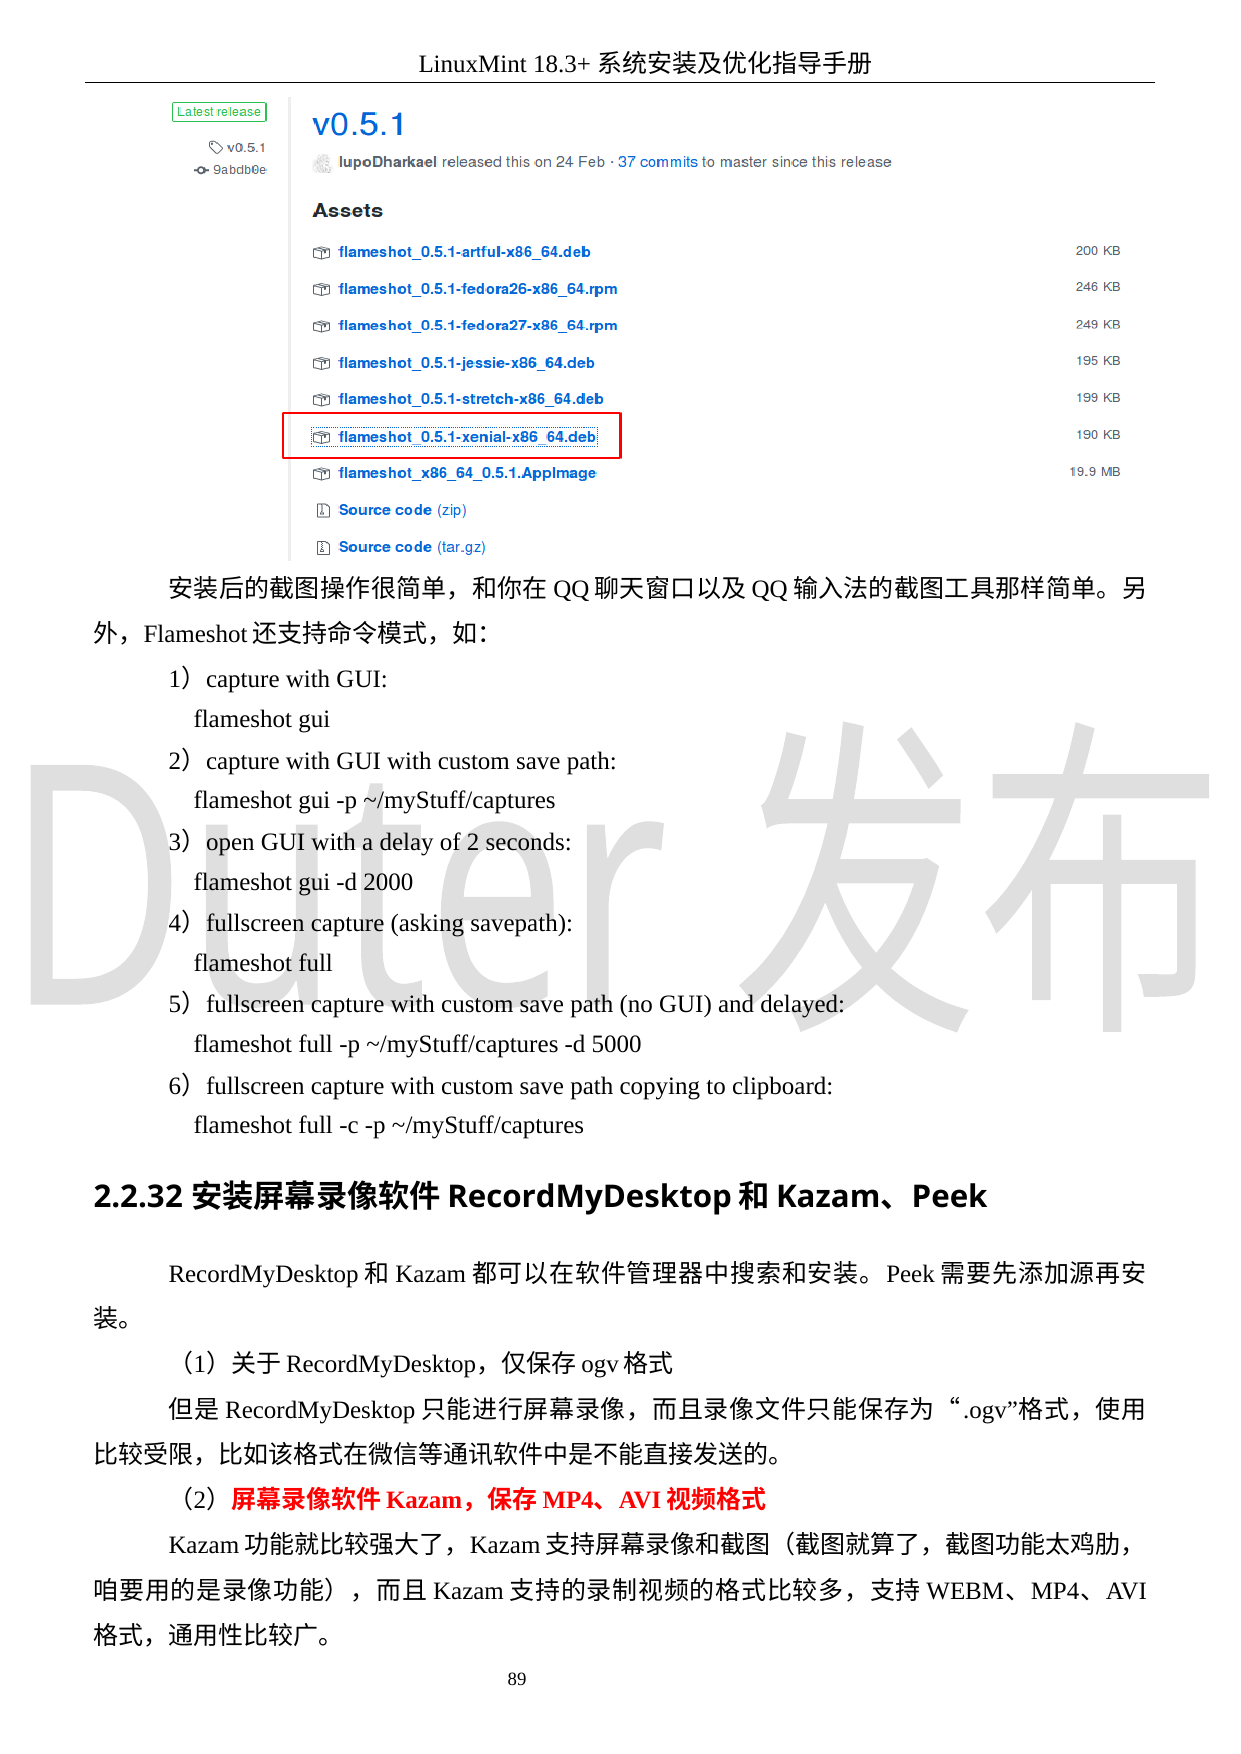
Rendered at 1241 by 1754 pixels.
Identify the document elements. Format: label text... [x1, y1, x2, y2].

text 4）fullscreen capture (asking savepath): [93, 903, 1147, 939]
text flameshot gui [93, 704, 1147, 733]
text （1）关于RecordMyDesktop，仅保存ogv格式 [93, 1344, 1147, 1380]
subtitle 2.2.32 安装屏幕录像软件RecordMyDesktop和Kazam、Peek [93, 1171, 1147, 1217]
text 但是RecordMyDesktop只能进行屏幕录像，而且录像文件只能保存为“.ogv”格式，使用比较受限，比如该格式在微信等通讯软件中是不能直接发送的。 [93, 1389, 1147, 1471]
text Kazam功能就比较强大了，Kazam支持屏幕录像和截图（截图就算了，截图功能太鸡肋，咱要用的是录像功能），而且Kazam支持的录制视频的格式比较多，支持WEBM、MP4、AVI格式，通用性比较广。 [93, 1525, 1147, 1652]
text flameshot full -c -p ~/myStuff/captures [93, 1110, 1147, 1139]
text 1）capture with GUI: [93, 659, 1147, 695]
text flameshot full -p ~/myStuff/captures -d 5000 [93, 1029, 1147, 1058]
text 2）capture with GUI with custom save path: [93, 740, 1147, 776]
picture [168, 97, 1136, 561]
text flameshot full [93, 948, 1147, 977]
text 6）fullscreen capture with custom save path copying to clipboard: [93, 1065, 1147, 1101]
text flameshot gui -d 2000 [93, 867, 1147, 895]
text RecordMyDesktop和Kazam都可以在软件管理器中搜索和安装。Peek需要先添加源再安装。 [93, 1253, 1147, 1335]
text （2）屏幕录像软件Kazam，保存MP4、AVI视频格式 [93, 1480, 1147, 1516]
text flameshot gui -p ~/myStuff/captures [93, 785, 1147, 814]
text 3）open GUI with a delay of 2 seconds: [93, 821, 1147, 858]
text 5）fullscreen capture with custom save path (no GUI) and delayed: [93, 984, 1147, 1020]
text 安装后的截图操作很简单，和你在QQ聊天窗口以及QQ输入法的截图工具那样简单。另外，Flameshot还支持命令模式，如： [93, 568, 1147, 650]
